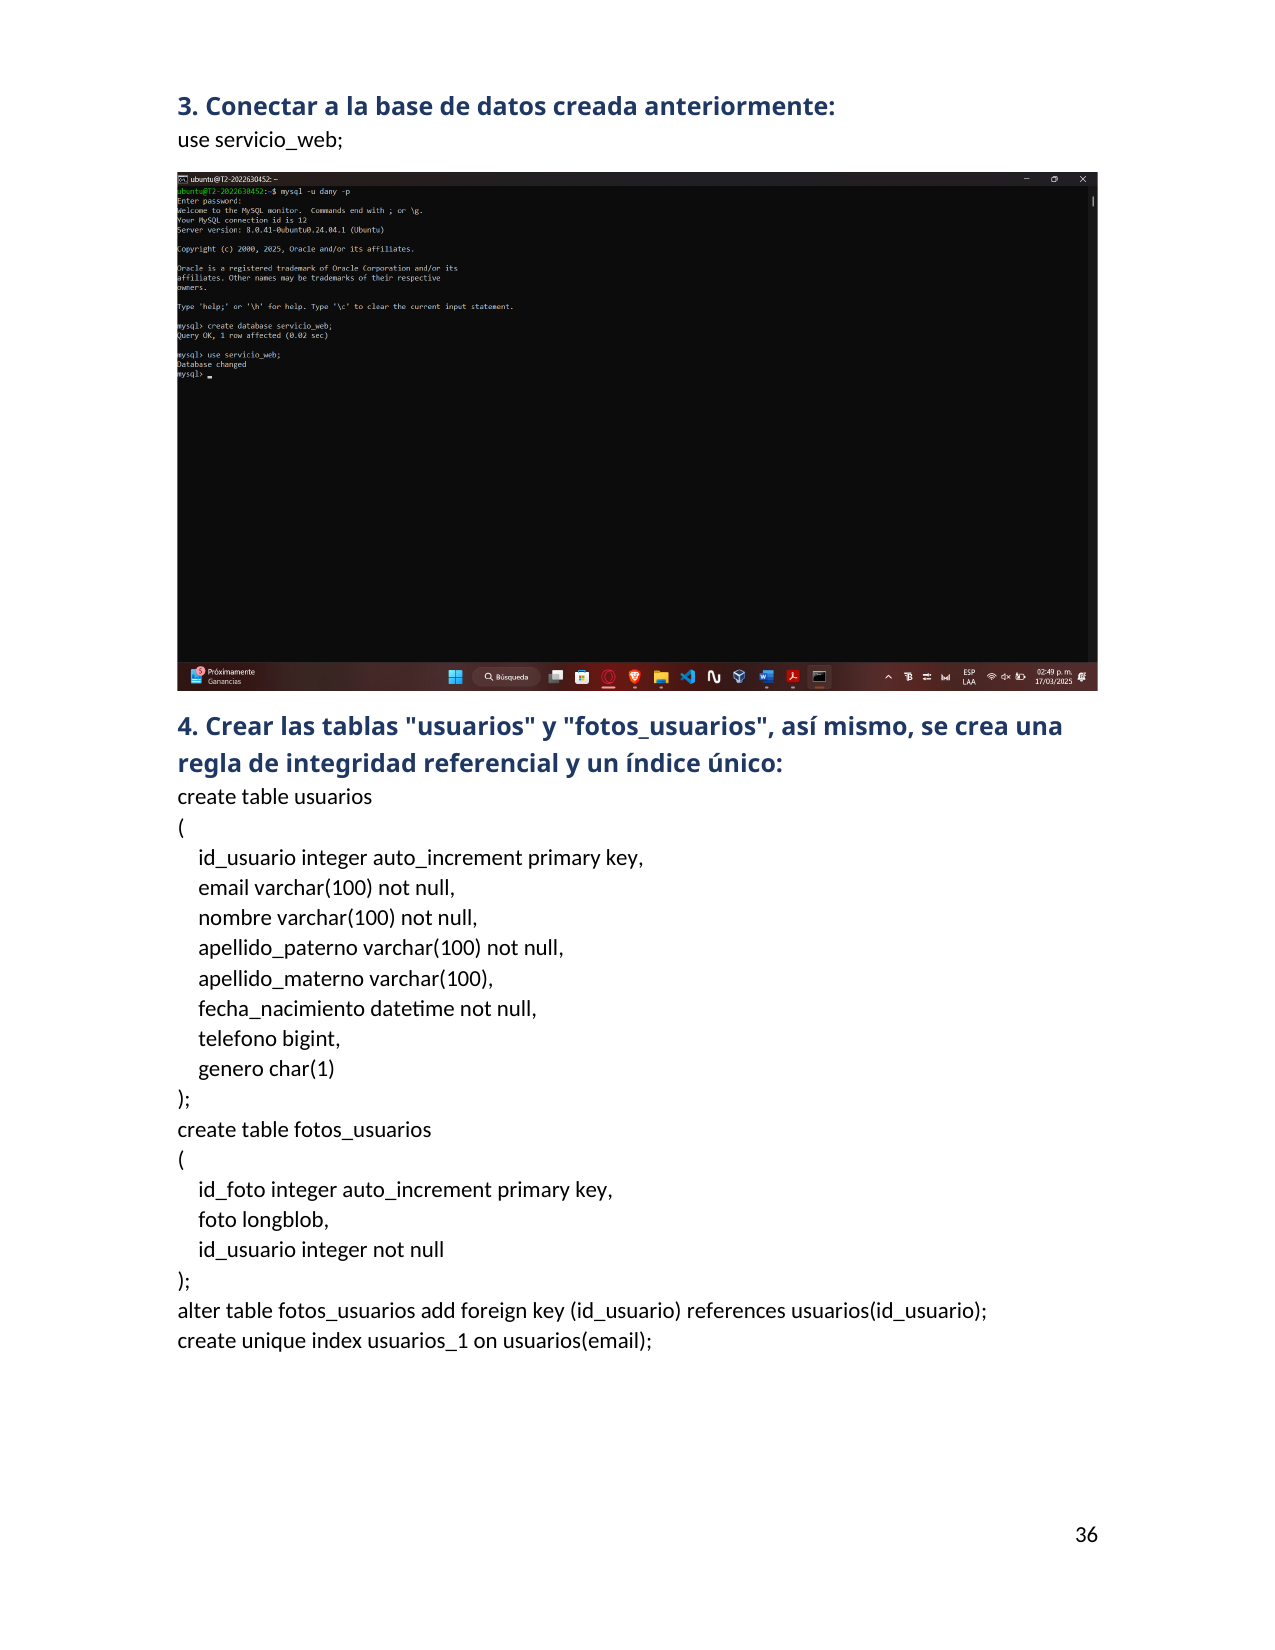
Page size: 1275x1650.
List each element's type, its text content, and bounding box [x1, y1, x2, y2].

text use servicio_web; [177, 125, 1098, 153]
subtitle 4. Crear las tablas "usuarios" y "fotos_usuarios", así mismo, se crea una regla de integridad referencial y un índice único: [177, 709, 1098, 780]
picture [177, 172, 1098, 691]
subtitle 3. Conectar a la base de datos creada anteriormente: [177, 89, 1098, 123]
text create table usuarios ( id_usuario integer auto_increment primary key, email varchar(100) not null, nombre varchar(100) not null, apellido_paterno varchar(100) not null, apellido_materno varchar(100), fecha_nacimiento datetime not null, telefono bigint, genero char(1) ); create table fotos_usuarios ( id_foto integer auto_increment primary key, foto longblob, id_usuario integer not null ); alter table fotos_usuarios add foreign key (id_usuario) references usuarios(id_usuario); create unique index usuarios_1 on usuarios(email); [177, 782, 1098, 1354]
